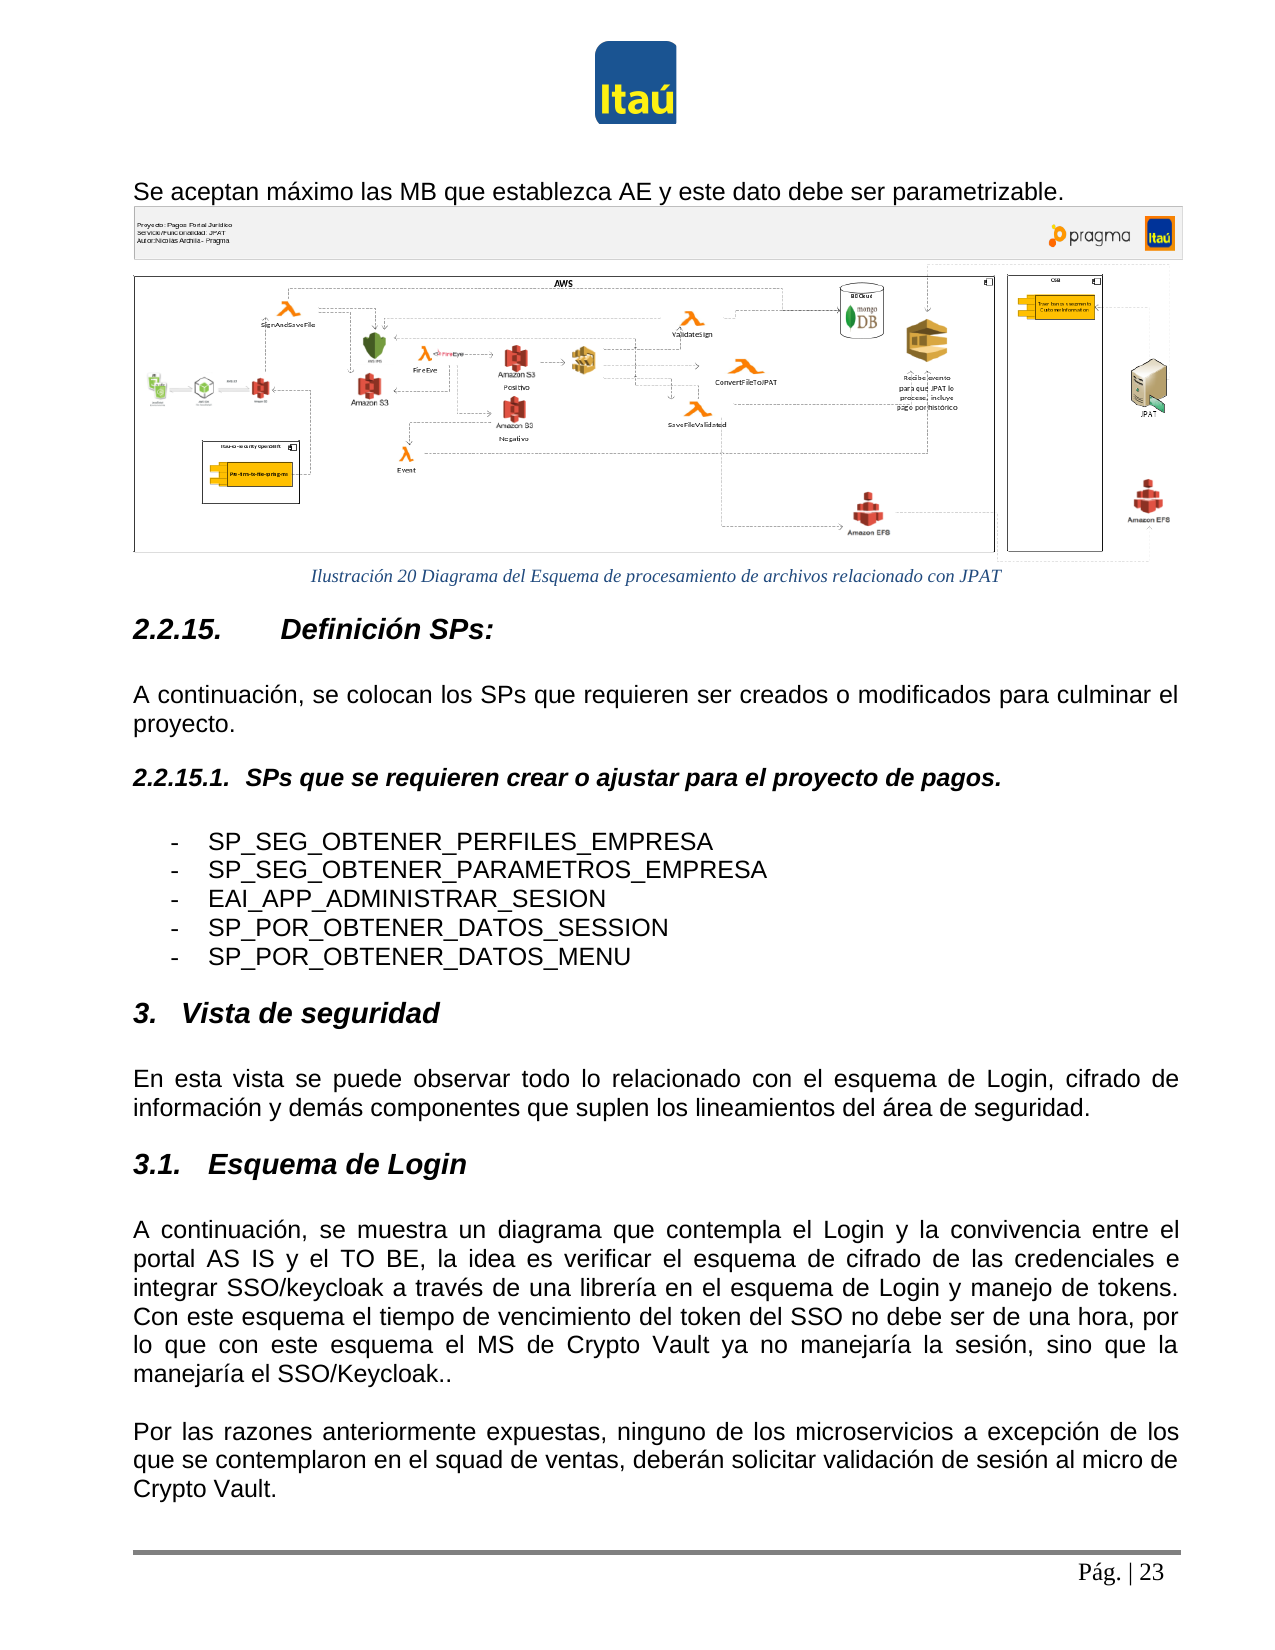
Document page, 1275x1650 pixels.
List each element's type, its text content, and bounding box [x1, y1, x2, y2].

list SP_POR_OBTENER_DATOS_SESSION [170, 913, 1181, 942]
list SP_SEG_OBTENER_PERFILES_EMPRESA [170, 827, 1181, 856]
text Se aceptan máximo las MB que establezca AE y este dato debe ser parametrizable. [133, 177, 1181, 206]
text En esta vista se puede observar todo lo relacionado con el esquema de Login, cifrado de información y demás componentes que suplen los lineamientos del área de seguridad. [133, 1064, 1181, 1122]
list SP_SEG_OBTENER_PARAMETROS_EMPRESA [170, 856, 1181, 884]
subtitle Definición SPs: [133, 612, 1181, 645]
list SP_POR_OBTENER_DATOS_MENU [170, 942, 1181, 971]
list EAI_APP_ADMINISTRAR_SESION [170, 884, 1181, 913]
subtitle Esquema de Login [133, 1147, 1181, 1181]
text A continuación, se colocan los SPs que requieren ser creados o modificados para culminar el proyecto. [133, 680, 1181, 738]
subtitle Vista de seguridad [133, 996, 1181, 1029]
text A continuación, se muestra un diagrama que contempla el Login y la convivencia entre el portal AS IS y el TO BE, la idea es verificar el esquema de cifrado de las credenciales e integrar SSO/keycloak a través de una librería en el esquema de Login y manejo de tokens. Con este esquema el tiempo de vencimiento del token del SSO no debe ser de una hora, por lo que con este esquema el MS de Crypto Vault ya no manejaría la sesión, sino que la manejaría el SSO/Keycloak.. [133, 1216, 1181, 1388]
text Por las razones anteriormente expuestas, ninguno de los microservicios a excepción de los que se contemplaron en el squad de ventas, deberán solicitar validación de sesión al micro de Crypto Vault. [133, 1417, 1181, 1503]
text Ilustración 20 Diagrama del Esquema de procesamiento de archivos relacionado con JPAT [133, 565, 1181, 587]
picture [595, 41, 677, 124]
subtitle SPs que se requieren crear o ajustar para el proyecto de pagos. [133, 763, 1181, 792]
